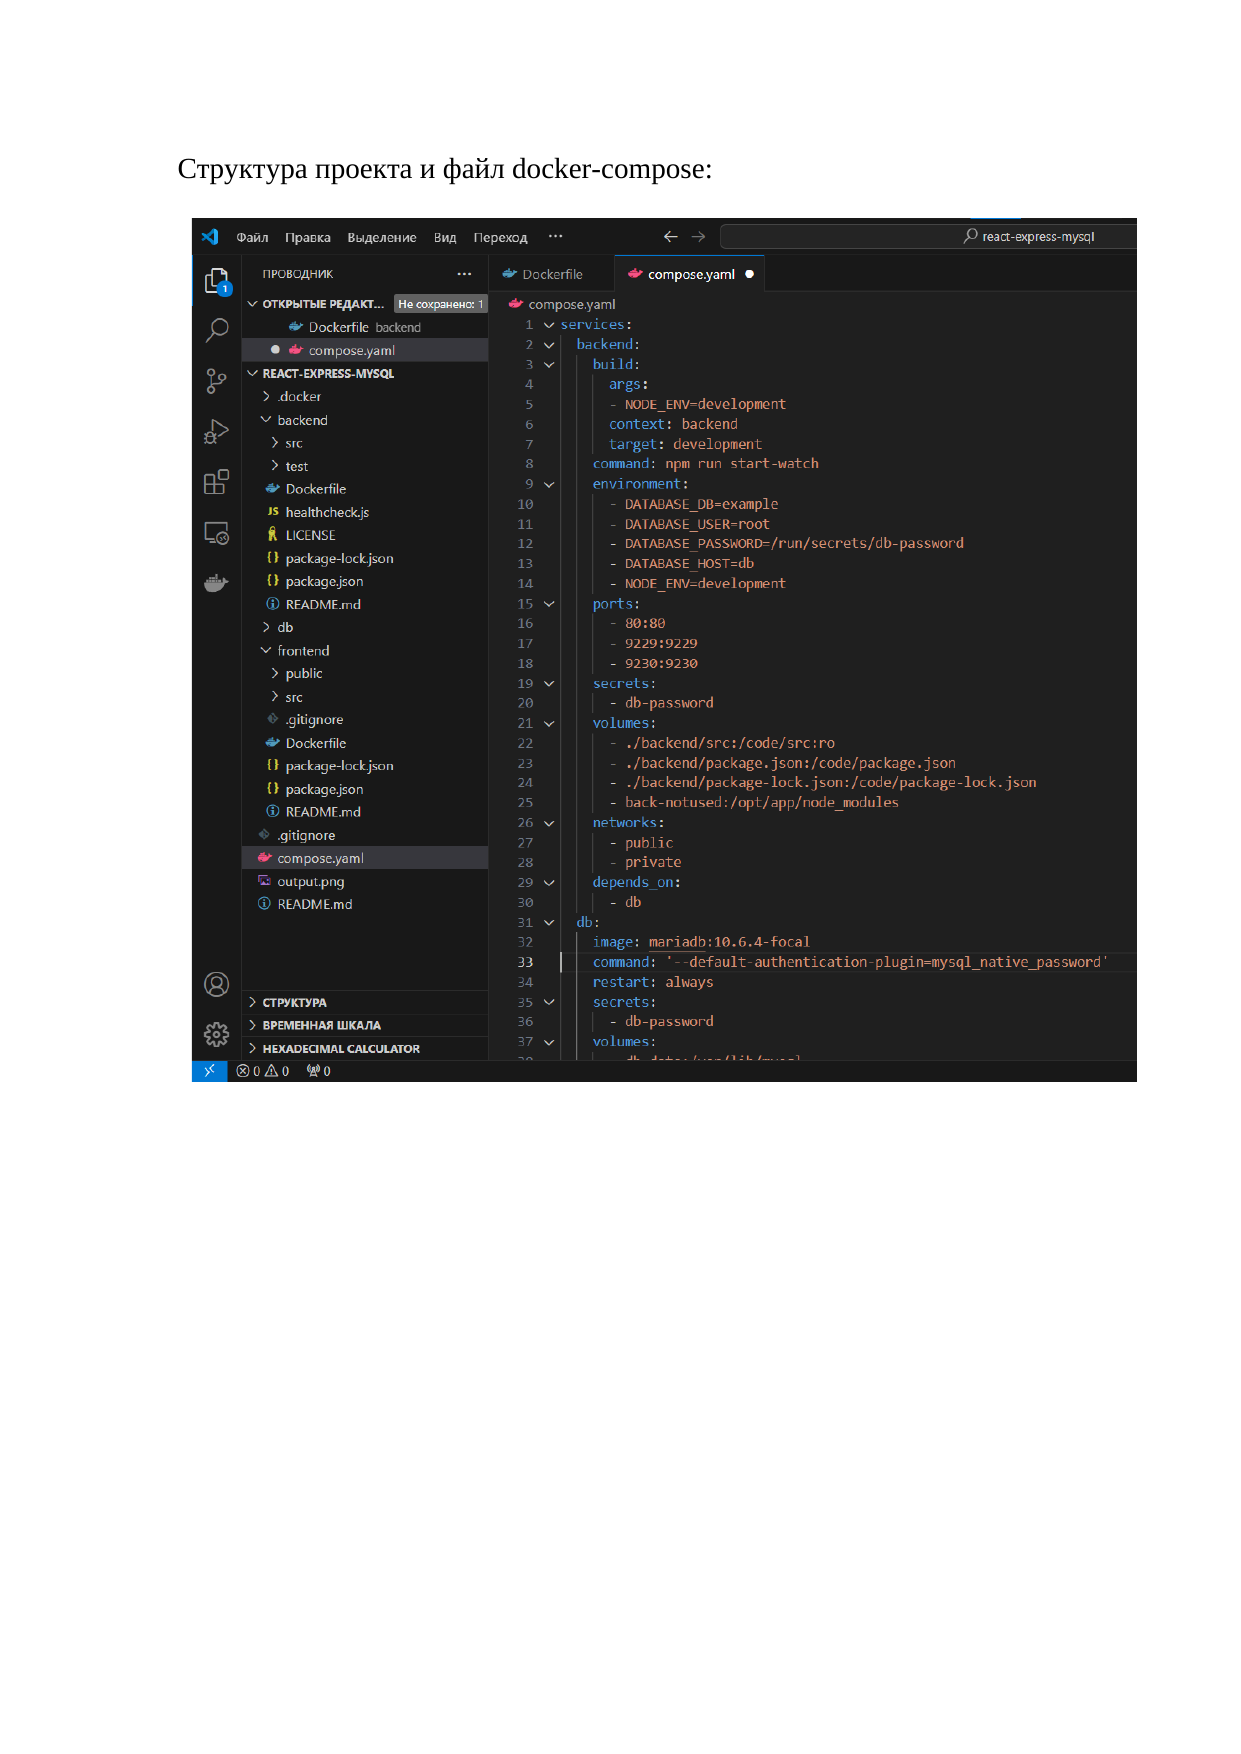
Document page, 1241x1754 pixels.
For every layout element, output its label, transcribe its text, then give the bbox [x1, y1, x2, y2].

text Структура проекта и файл docker-compose: [177, 152, 1152, 185]
picture [191, 218, 1137, 1082]
